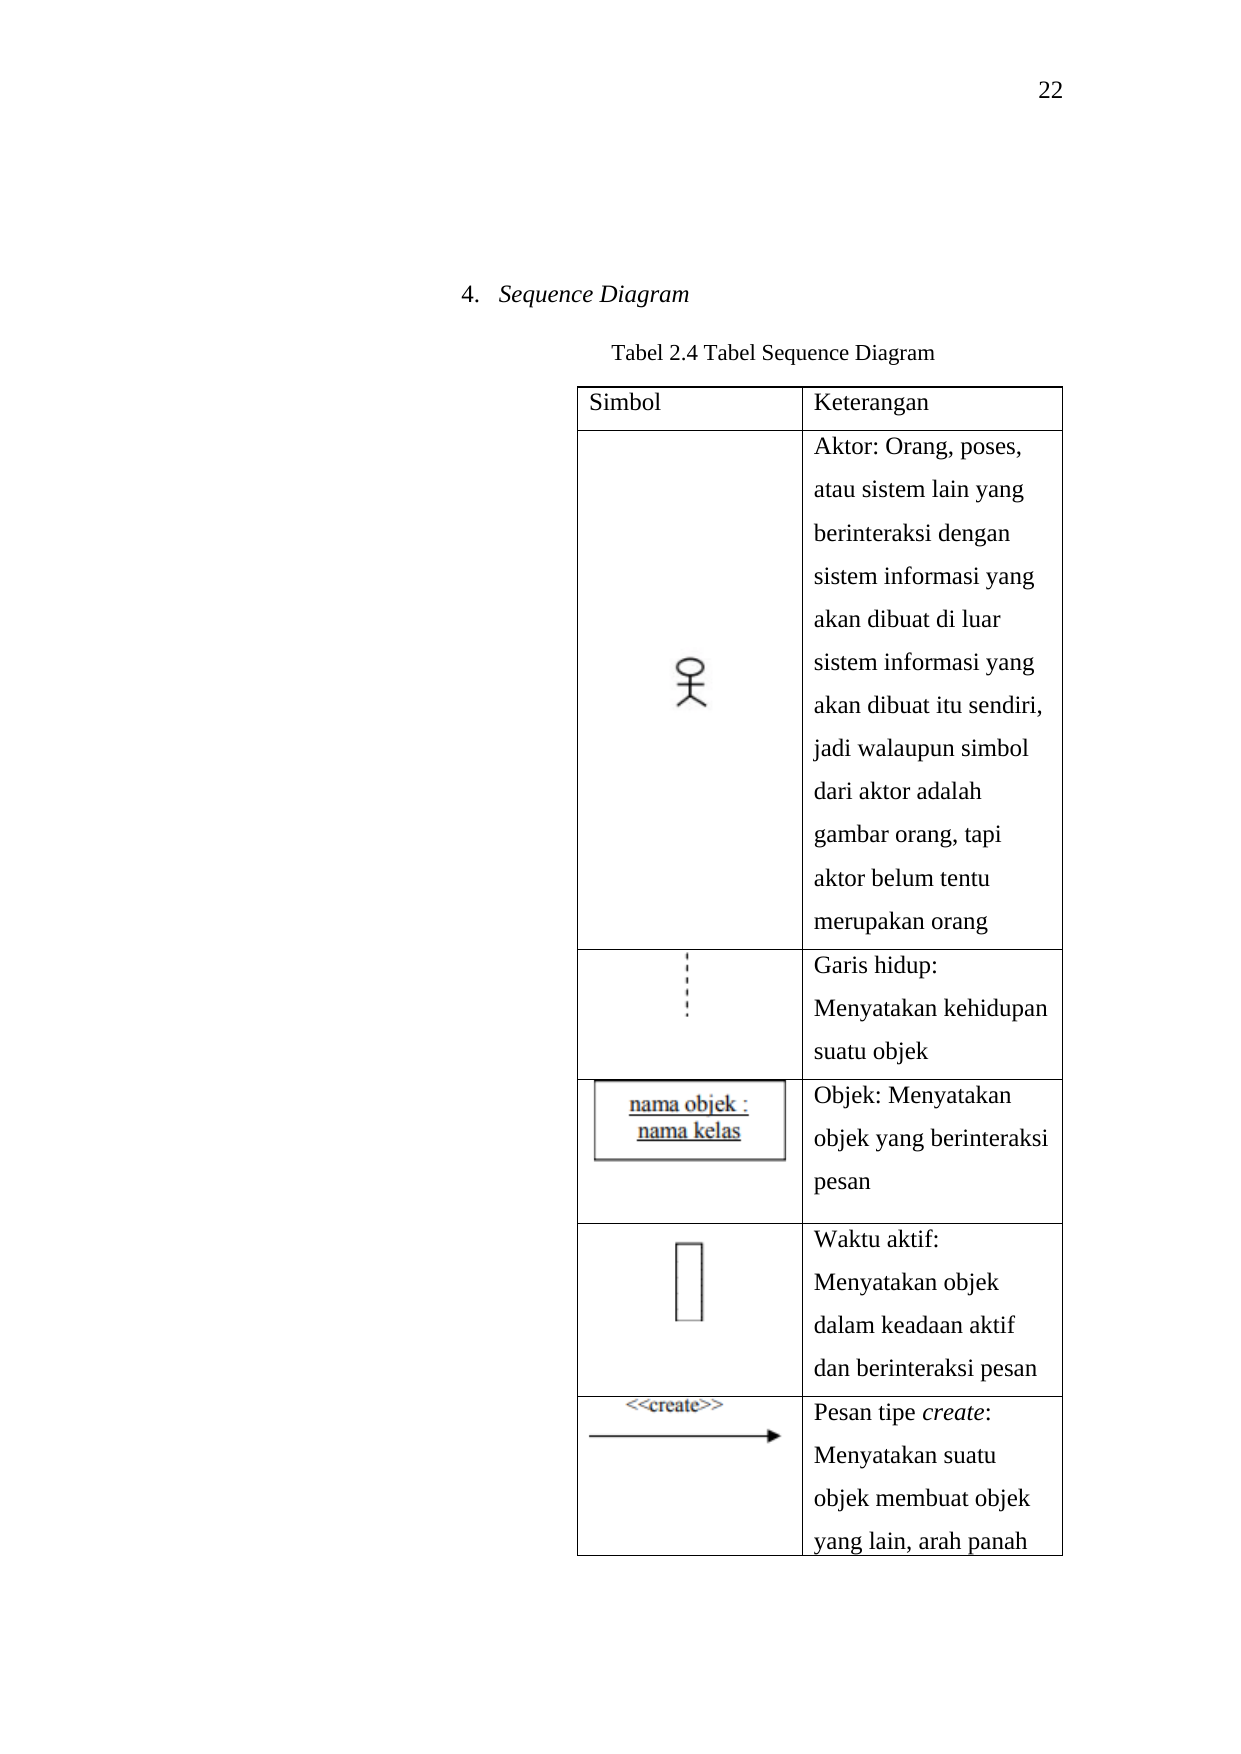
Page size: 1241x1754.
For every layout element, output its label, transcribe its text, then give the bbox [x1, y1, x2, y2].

picture [666, 951, 714, 1064]
text Tabel 2.4 Tabel Sequence Diagram [536, 339, 1063, 366]
picture [651, 643, 729, 723]
list Sequence Diagram [461, 279, 1063, 308]
table_cell Aktor: Orang, poses, atau sistem lain yang berinteraksi dengan sistem informasi yang akan dibuat di luar sistem informasi yang akan dibuat itu sendiri, jadi walaupun simbol dari aktor adalah gambar orang, tapi aktor belum tentu merupakan orang [803, 431, 1062, 949]
table_cell Objek: Menyatakan objek yang berinteraksi pesan [803, 1080, 1062, 1223]
table_cell [578, 1224, 802, 1396]
table_cell Waktu aktif: Menyatakan objek dalam keadaan aktif dan berinteraksi pesan [803, 1224, 1062, 1396]
table_header Simbol [578, 388, 802, 430]
table_cell Garis hidup: Menyatakan kehidupan suatu objek [803, 950, 1062, 1079]
table_cell [578, 1080, 802, 1223]
picture [593, 1080, 787, 1209]
table_cell [578, 1397, 802, 1555]
table_cell [578, 431, 802, 949]
picture [588, 1397, 794, 1499]
table_cell [578, 950, 802, 1079]
table_header Keterangan [803, 388, 1062, 430]
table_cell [803, 1397, 1062, 1555]
picture [674, 1237, 706, 1369]
